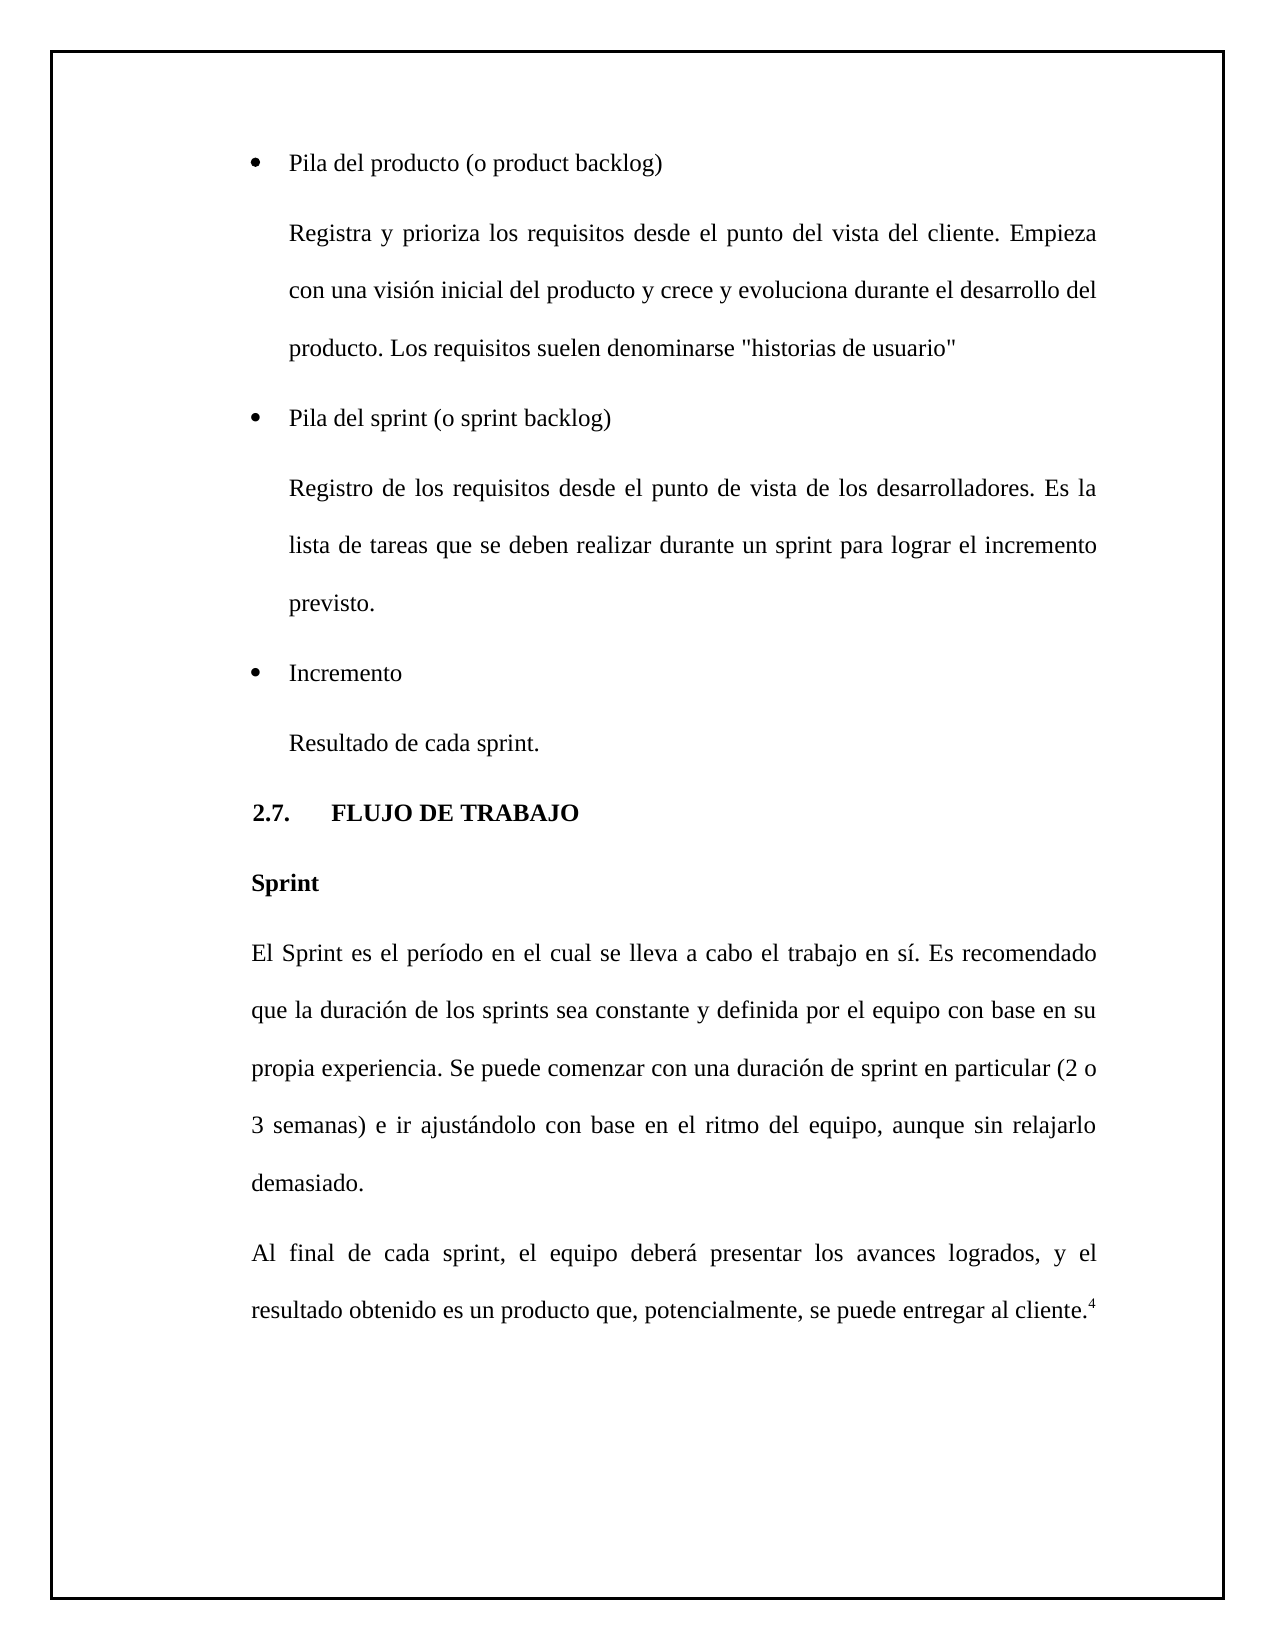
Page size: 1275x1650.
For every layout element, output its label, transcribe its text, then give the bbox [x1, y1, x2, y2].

text Registra y prioriza los requisitos desde el punto del vista del cliente. Empieza con una visión inicial del producto y crece y evoluciona durante el desarrollo del producto. Los requisitos suelen denominarse "historias de usuario" [288, 218, 1098, 361]
subtitle Pila del sprint (o sprint backlog) [251, 403, 1098, 431]
subtitle Incremento [251, 658, 1098, 686]
text Registro de los requisitos desde el punto de vista de los desarrolladores. Es la lista de tareas que se deben realizar durante un sprint para lograr el incremento previsto. [288, 473, 1098, 616]
text El Sprint es el período en el cual se lleva a cabo el trabajo en sí. Es recomendado que la duración de los sprints sea constante y definida por el equipo con base en su propia experiencia. Se puede comenzar con una duración de sprint en particular (2 o 3 semanas) e ir ajustándolo con base en el ritmo del equipo, aunque sin relajarlo demasiado. [251, 938, 1098, 1196]
subtitle Sprint [251, 868, 1098, 896]
subtitle Pila del producto (o product backlog) [251, 148, 1098, 176]
text Al final de cada sprint, el equipo deberá presentar los avances logrados, y el resultado obtenido es un producto que, potencialmente, se puede entregar al cliente.4​ [251, 1238, 1098, 1324]
list FLUJO DE TRABAJO [252, 798, 1098, 826]
text Resultado de cada sprint. [288, 728, 1098, 756]
